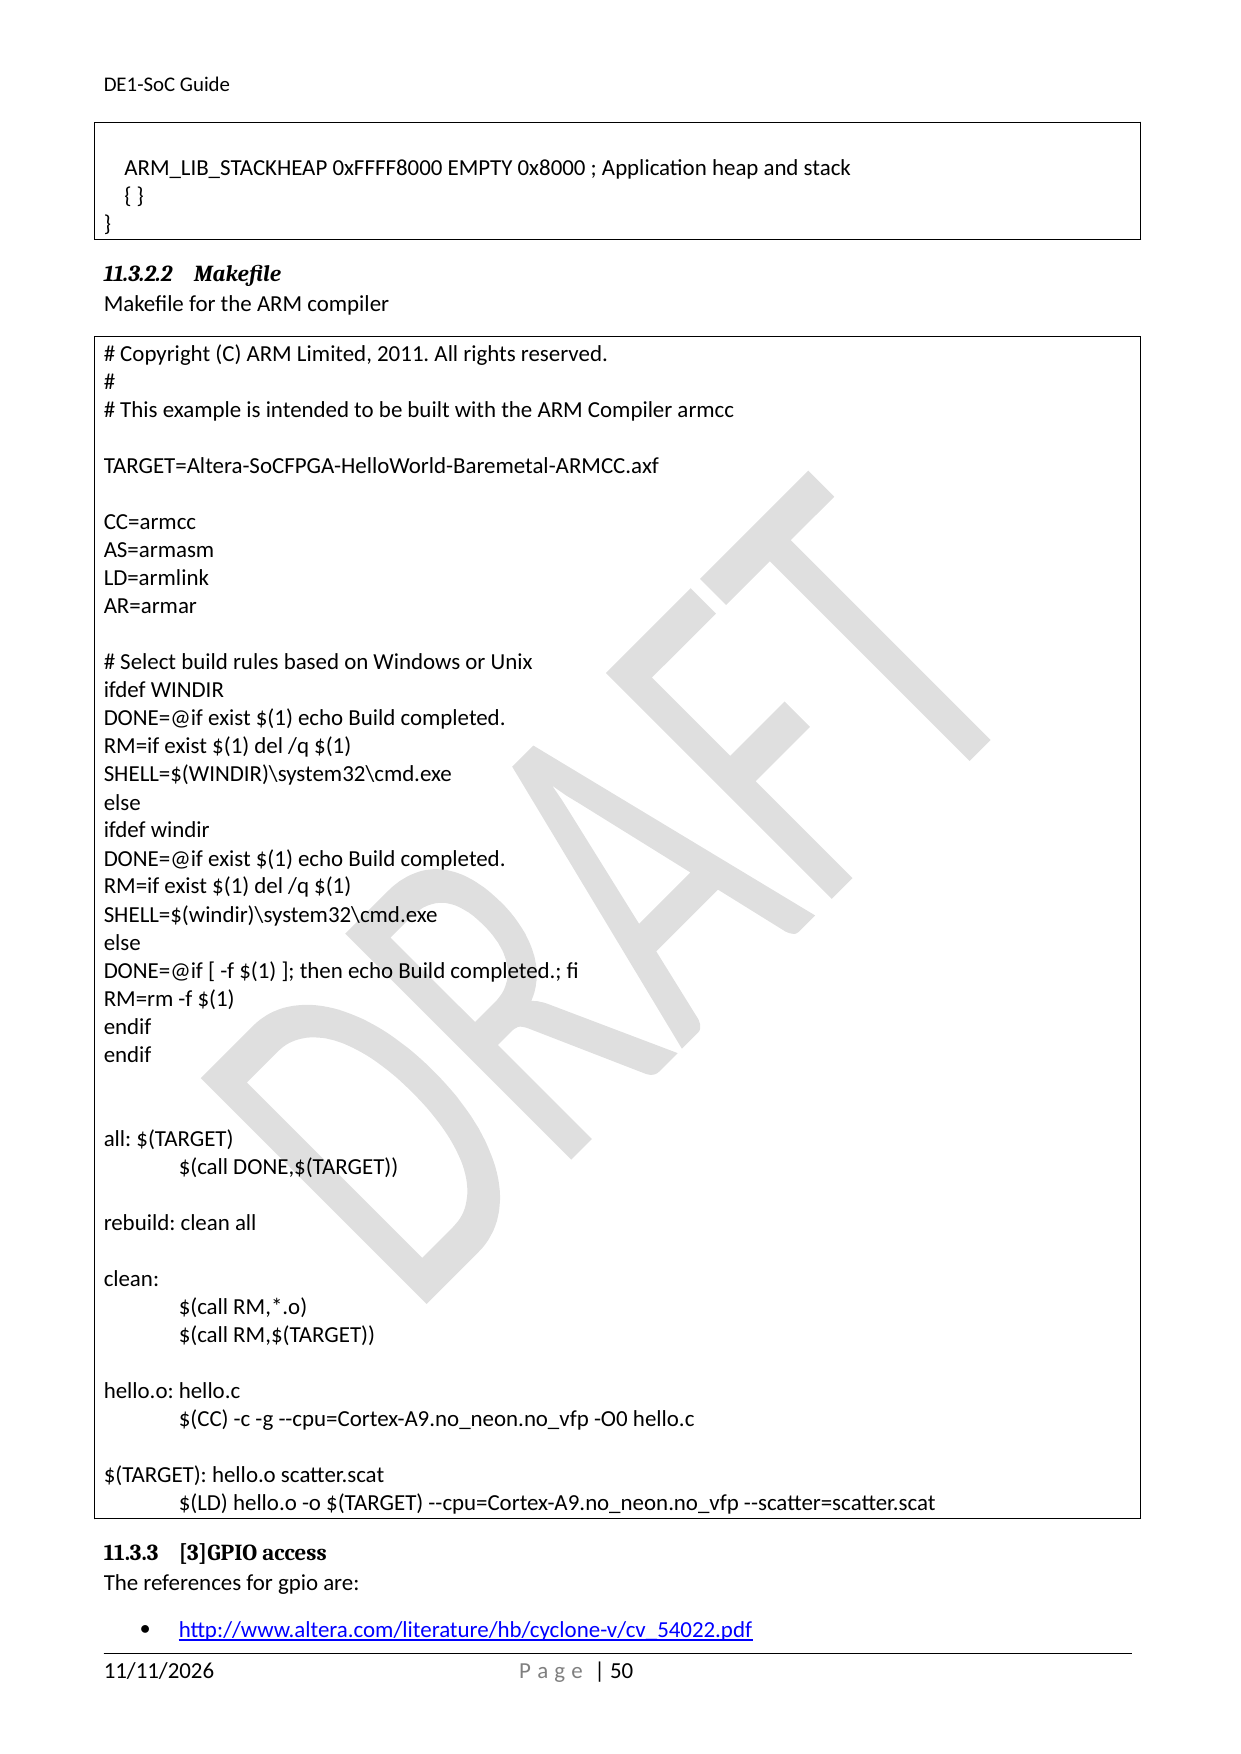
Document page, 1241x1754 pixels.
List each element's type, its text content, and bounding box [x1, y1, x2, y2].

text ifdef windir [103, 816, 1132, 844]
text LD=armlink [103, 563, 1132, 591]
text RM=if exist $(1) del /q $(1) [103, 872, 1132, 900]
text hello.o: hello.c [103, 1376, 1132, 1404]
text endif [103, 1040, 1132, 1068]
text # Copyright (C) ARM Limited, 2011. All rights reserved. [95, 337, 1140, 367]
text AS=armasm [103, 535, 1132, 563]
text TARGET=Altera-SoCFPGA-HelloWorld-Baremetal-ARMCC.axf [103, 451, 1132, 479]
list http://www.altera.com/literature/hb/cyclone-v/cv_54022.pdf [141, 1615, 1132, 1643]
text else [103, 928, 1132, 956]
text $(LD) hello.o -o $(TARGET) --cpu=Cortex-A9.no_neon.no_vfp --scatter=scatter.scat [95, 1485, 1140, 1518]
text SHELL=$(WINDIR)\system32\cmd.exe [103, 759, 1132, 788]
text $(call RM,$(TARGET)) [103, 1320, 1132, 1348]
text else [103, 788, 1132, 816]
text RM=if exist $(1) del /q $(1) [103, 732, 1132, 759]
text SHELL=$(windir)\system32\cmd.exe [103, 900, 1132, 928]
text rebuild: clean all [103, 1208, 1132, 1236]
text all: $(TARGET) [103, 1124, 1132, 1152]
text $(CC) -c -g --cpu=Cortex-A9.no_neon.no_vfp -O0 hello.c [103, 1404, 1132, 1432]
text Makefile for the ARM compiler [103, 289, 1132, 317]
text # Select build rules based on Windows or Unix [103, 647, 1132, 676]
text RM=rm -f $(1) [103, 984, 1132, 1012]
text The references for gpio are: [103, 1568, 1132, 1597]
text CC=armcc [103, 507, 1132, 535]
text $(TARGET): hello.o scatter.scat [103, 1460, 1132, 1485]
text ifdef WINDIR [103, 676, 1132, 703]
subtitle GPIO access [103, 1540, 1132, 1566]
text $(call DONE,$(TARGET)) [103, 1152, 1132, 1180]
text ARM_LIB_STACKHEAP 0xFFFF8000 EMPTY 0x8000 ; Application heap and stack [103, 153, 1132, 181]
text clean: [103, 1264, 1132, 1292]
subtitle Makefile [103, 261, 1132, 287]
text DONE=@if exist $(1) echo Build completed. [103, 844, 1132, 872]
text # This example is intended to be built with the ARM Compiler armcc [103, 395, 1132, 423]
text } [95, 206, 1140, 239]
text DONE=@if exist $(1) echo Build completed. [103, 703, 1132, 732]
text { } [103, 181, 1132, 206]
text # [103, 367, 1132, 395]
text AR=armar [103, 591, 1132, 619]
text DONE=@if [ -f $(1) ]; then echo Build completed.; fi [103, 956, 1132, 984]
text endif [103, 1012, 1132, 1040]
text $(call RM,*.o) [103, 1292, 1132, 1320]
